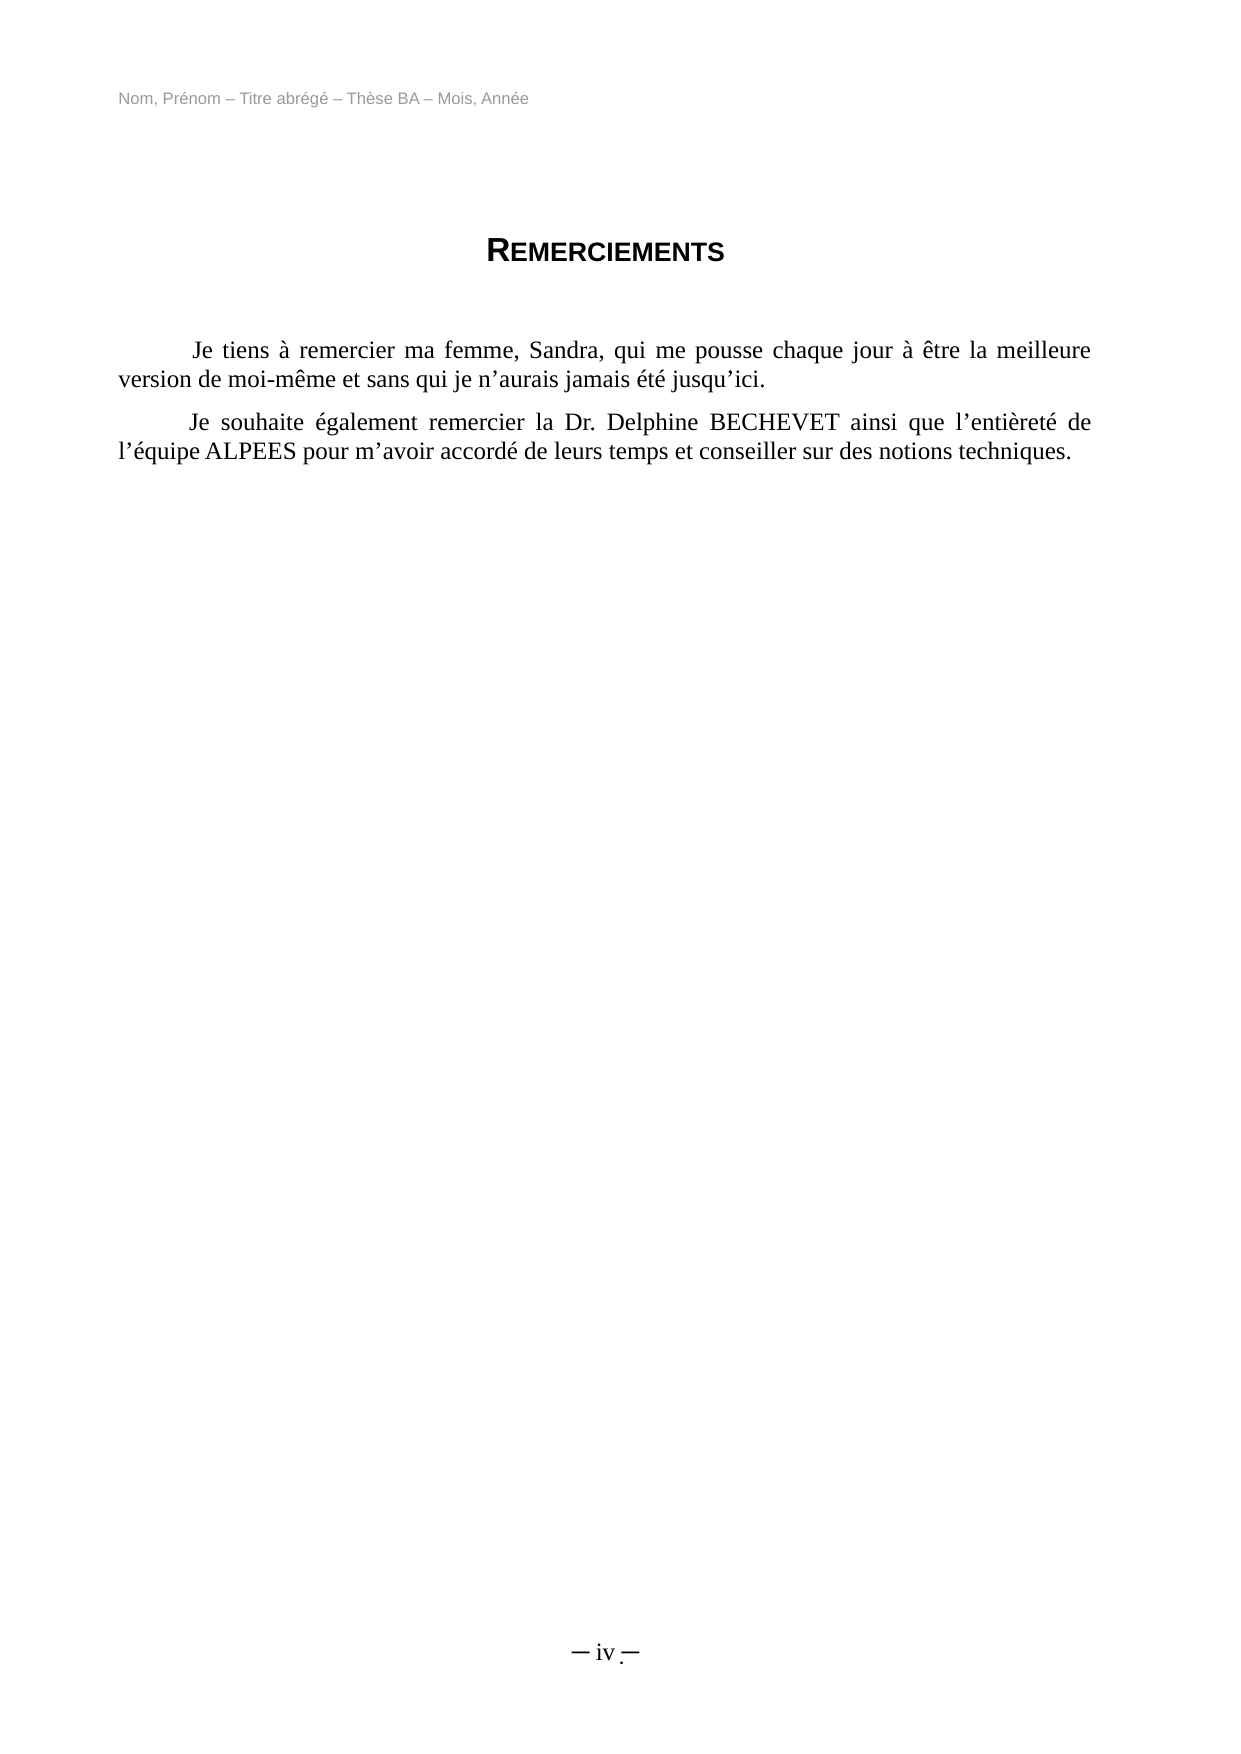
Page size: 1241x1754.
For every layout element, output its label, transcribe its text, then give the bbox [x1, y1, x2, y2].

text Je souhaite également remercier la Dr. Delphine BECHEVET ainsi que l’entièreté de l’équipe ALPEES pour m’avoir accordé de leurs temps et conseiller sur des notions techniques. [118, 407, 1093, 465]
text Remerciements [118, 230, 1093, 269]
text Je tiens à remercier ma femme, Sandra, qui me pousse chaque jour à être la meilleure version de moi-même et sans qui je n’aurais jamais été jusqu’ici. [118, 335, 1093, 393]
